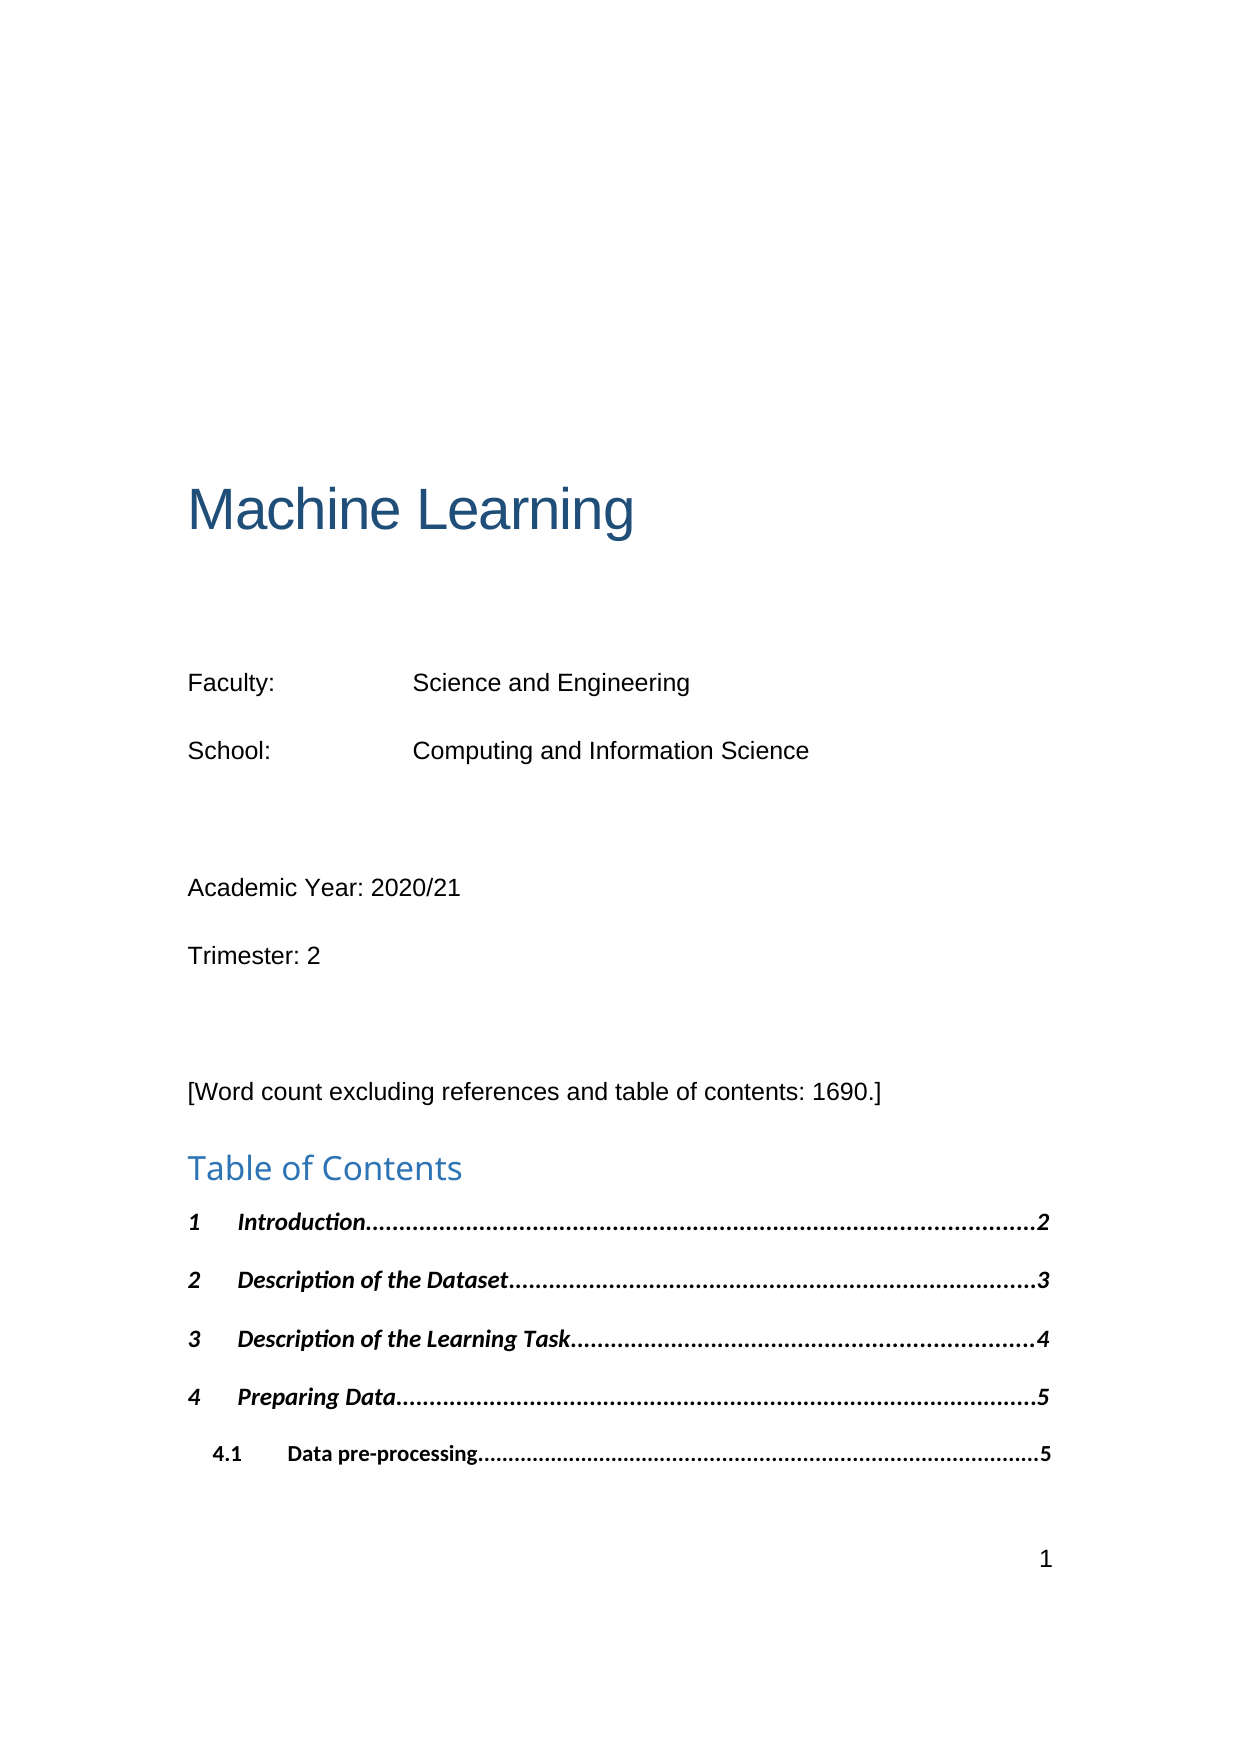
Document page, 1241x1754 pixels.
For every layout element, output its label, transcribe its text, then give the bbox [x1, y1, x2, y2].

text Faculty: Science and Engineering [187, 668, 1053, 697]
text Trimester: 2 [187, 941, 1053, 969]
text Academic Year: 2020/21 [187, 872, 1053, 901]
title Machine Learning [187, 474, 1053, 541]
text School: Computing and Information Science [187, 736, 1053, 765]
text [Word count excluding references and table of contents: 1690.] [187, 1077, 1053, 1106]
